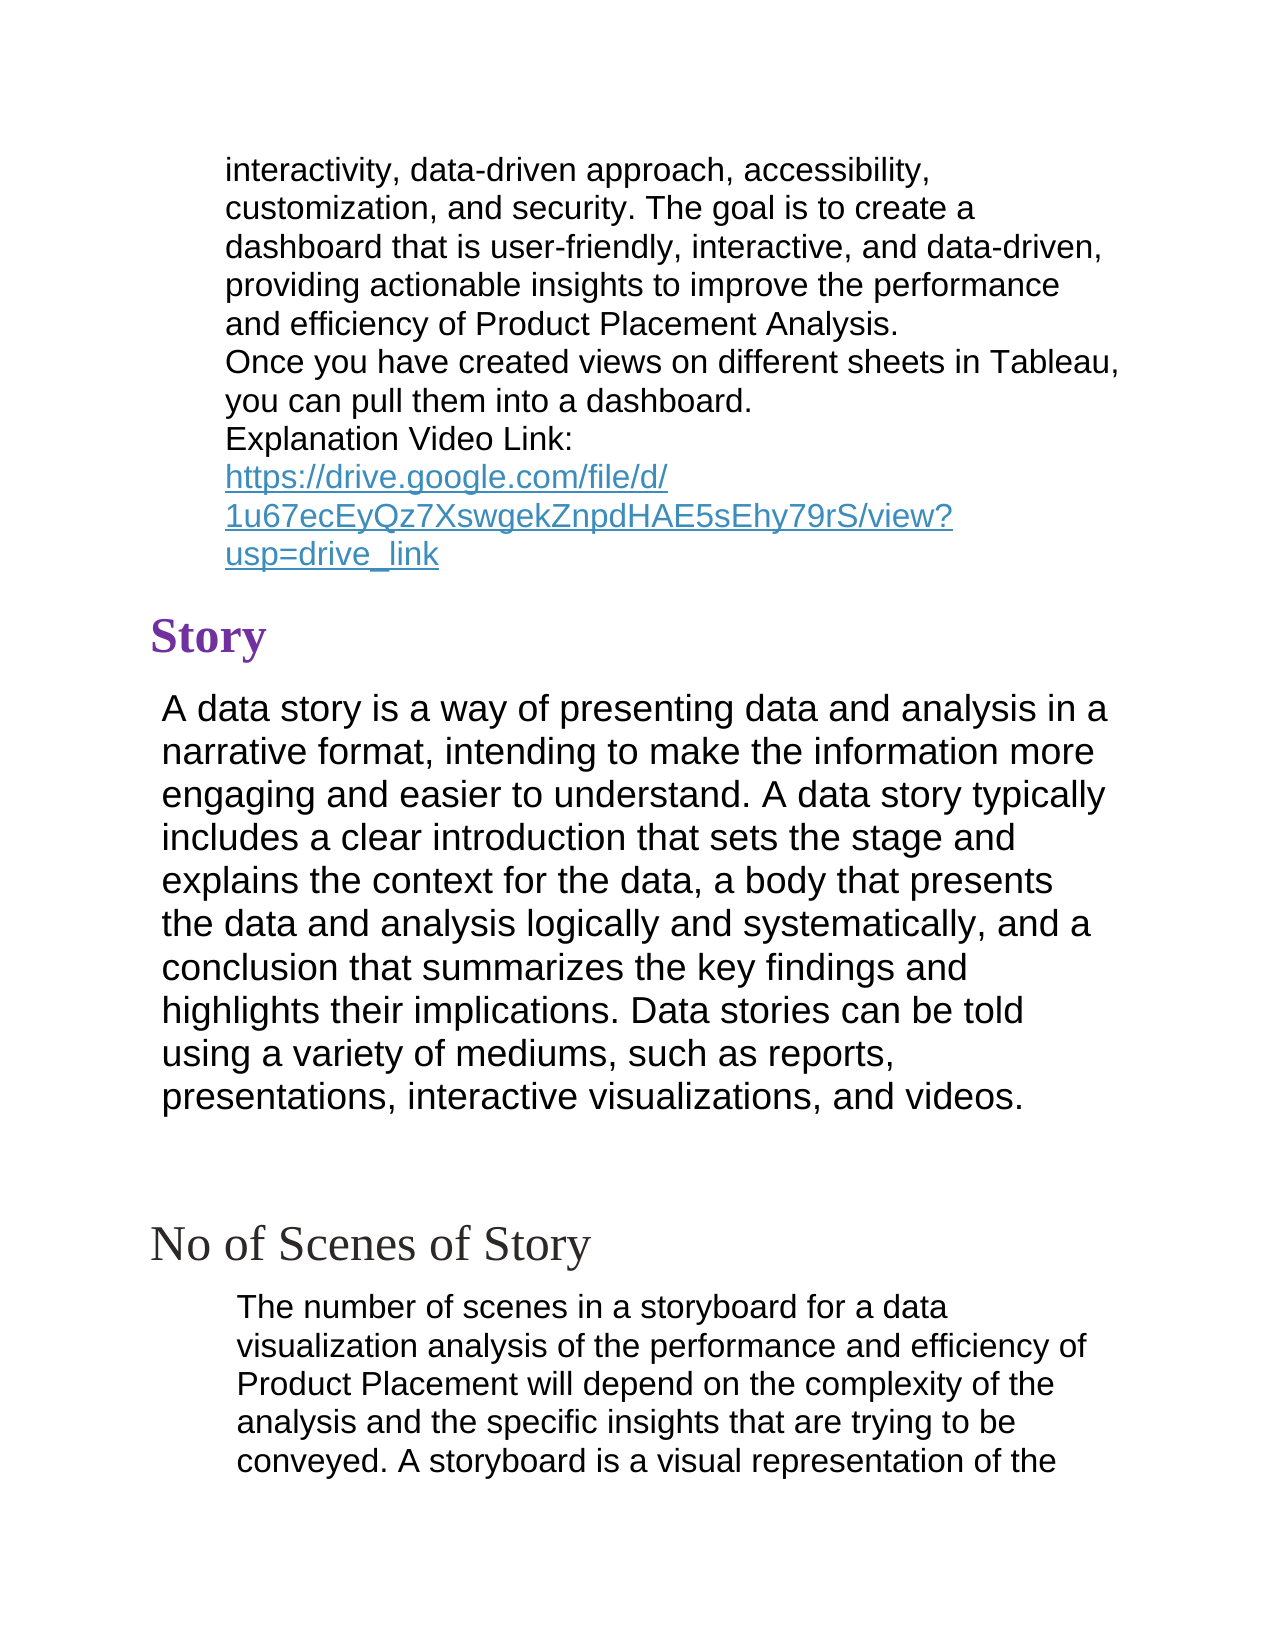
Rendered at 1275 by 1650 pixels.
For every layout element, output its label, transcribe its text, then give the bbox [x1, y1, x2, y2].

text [225, 150, 1125, 342]
text Once you have created views on different sheets in Tableau, you can pull them into a dashboard. [225, 342, 1125, 419]
text A data story is a way of presenting data and analysis in a narrative format, intending to make the information more engaging and easier to understand. A data story typically includes a clear introduction that sets the stage and explains the context for the data, a body that presents the data and analysis logically and systematically, and a conclusion that summarizes the key findings and highlights their implications. Data stories can be told using a variety of mediums, such as reports, presentations, interactive visualizations, and videos. [161, 686, 1112, 1117]
subtitle Story [150, 604, 1125, 663]
text https://drive.google.com/file/d/1u67ecEyQz7XswgekZnpdHAE5sEhy79rS/view?usp=drive_link [225, 457, 1125, 573]
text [236, 1287, 1125, 1479]
subtitle No of Scenes of Story [150, 1214, 1125, 1272]
text Explanation Video Link: [225, 419, 1125, 457]
